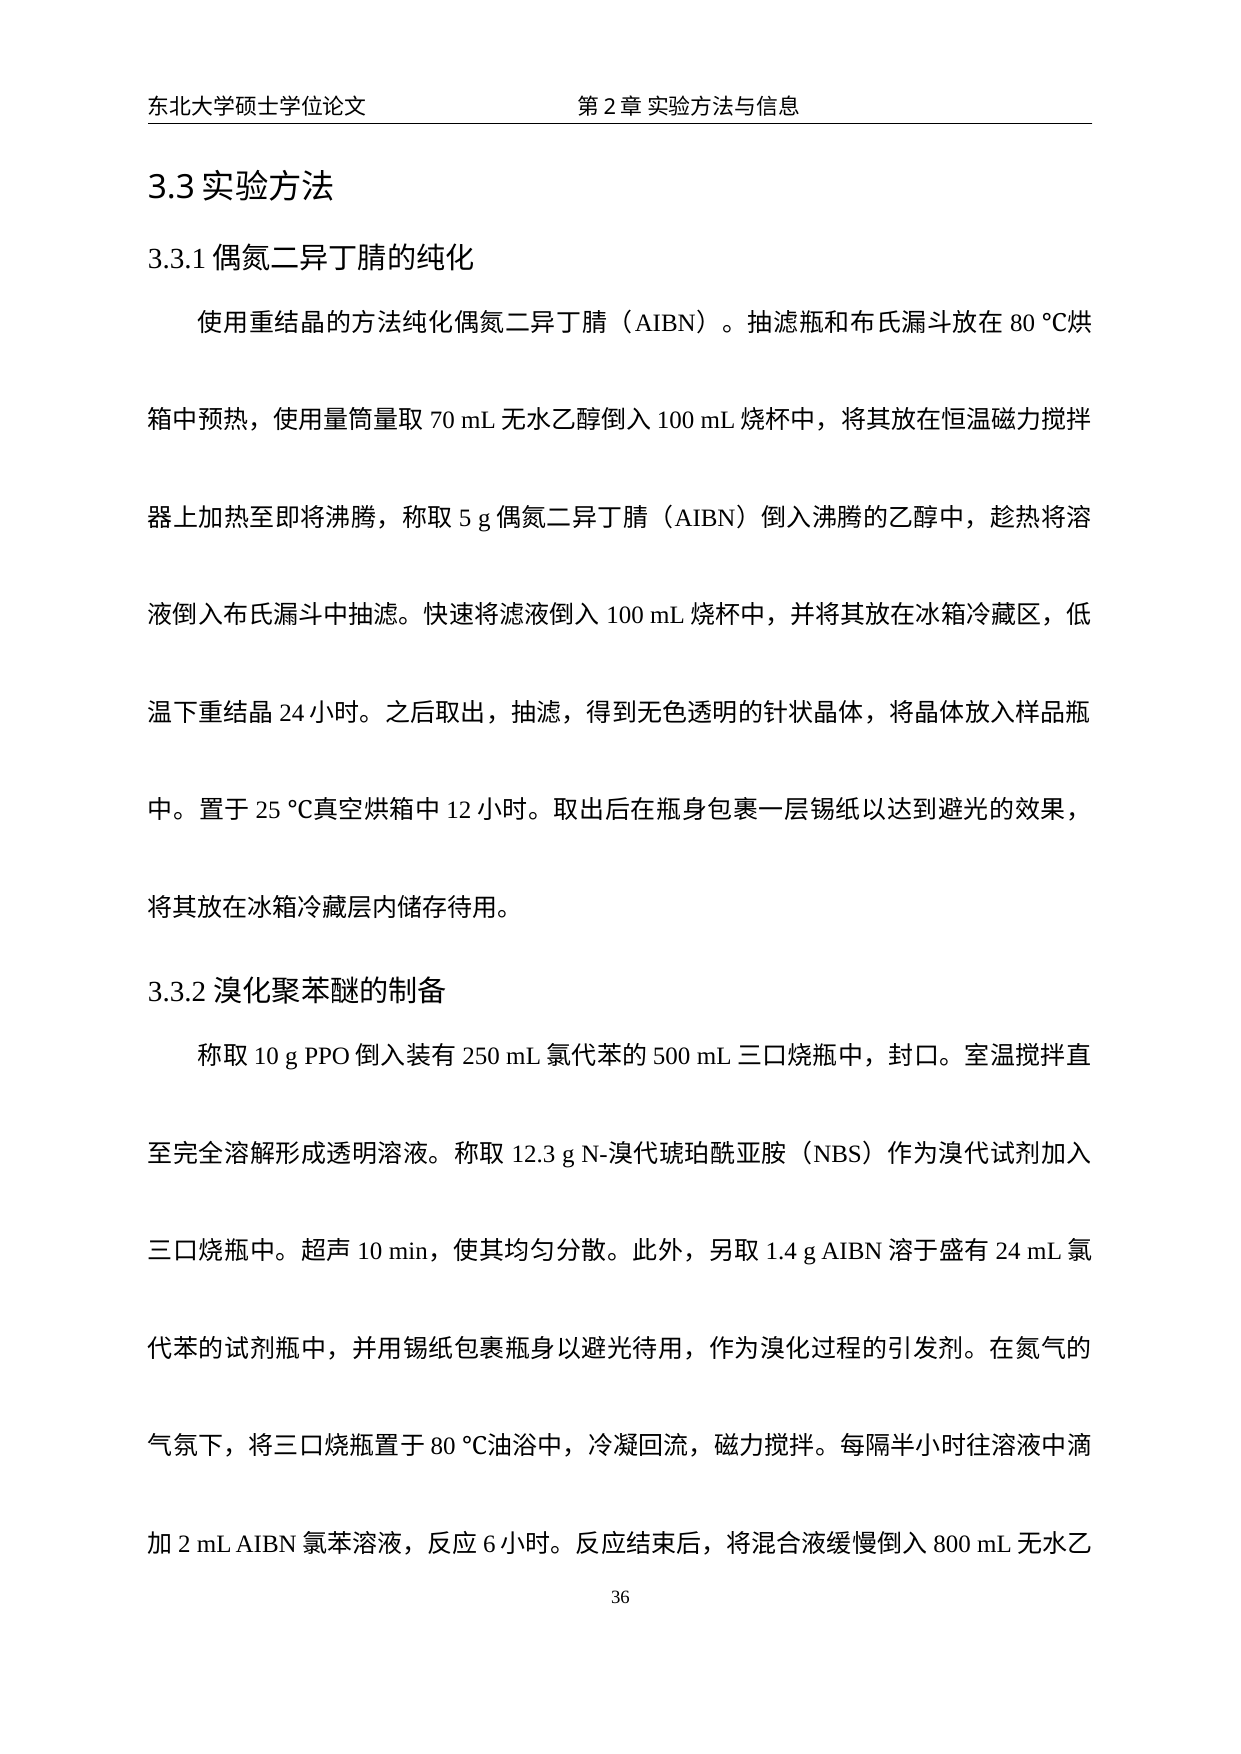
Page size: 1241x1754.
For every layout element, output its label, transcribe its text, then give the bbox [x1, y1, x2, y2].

subtitle 3.3.1偶氮二异丁腈的纯化 [148, 223, 1092, 288]
subtitle 3.3.2 溴化聚苯醚的制备 [148, 956, 1092, 1021]
text 使用重结晶的方法纯化偶氮二异丁腈（AIBN）。抽滤瓶和布氏漏斗放在80 ℃烘箱中预热，使用量筒量取70 mL无水乙醇倒入100 mL烧杯中，将其放在恒温磁力搅拌器上加热至即将沸腾，称取5 g偶氮二异丁腈（AIBN）倒入沸腾的乙醇中，趁热将溶液倒入布氏漏斗中抽滤。快速将滤液倒入100 mL烧杯中，并将其放在冰箱冷藏区，低温下重结晶24小时。之后取出，抽滤，得到无色透明的针状晶体，将晶体放入样品瓶中。置于25 ℃真空烘箱中12小时。取出后在瓶身包裹一层锡纸以达到避光的效果，将其放在冰箱冷藏层内储存待用。 [148, 288, 1092, 938]
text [148, 1021, 1092, 1574]
subtitle 3.3实验方法 [148, 152, 1092, 217]
